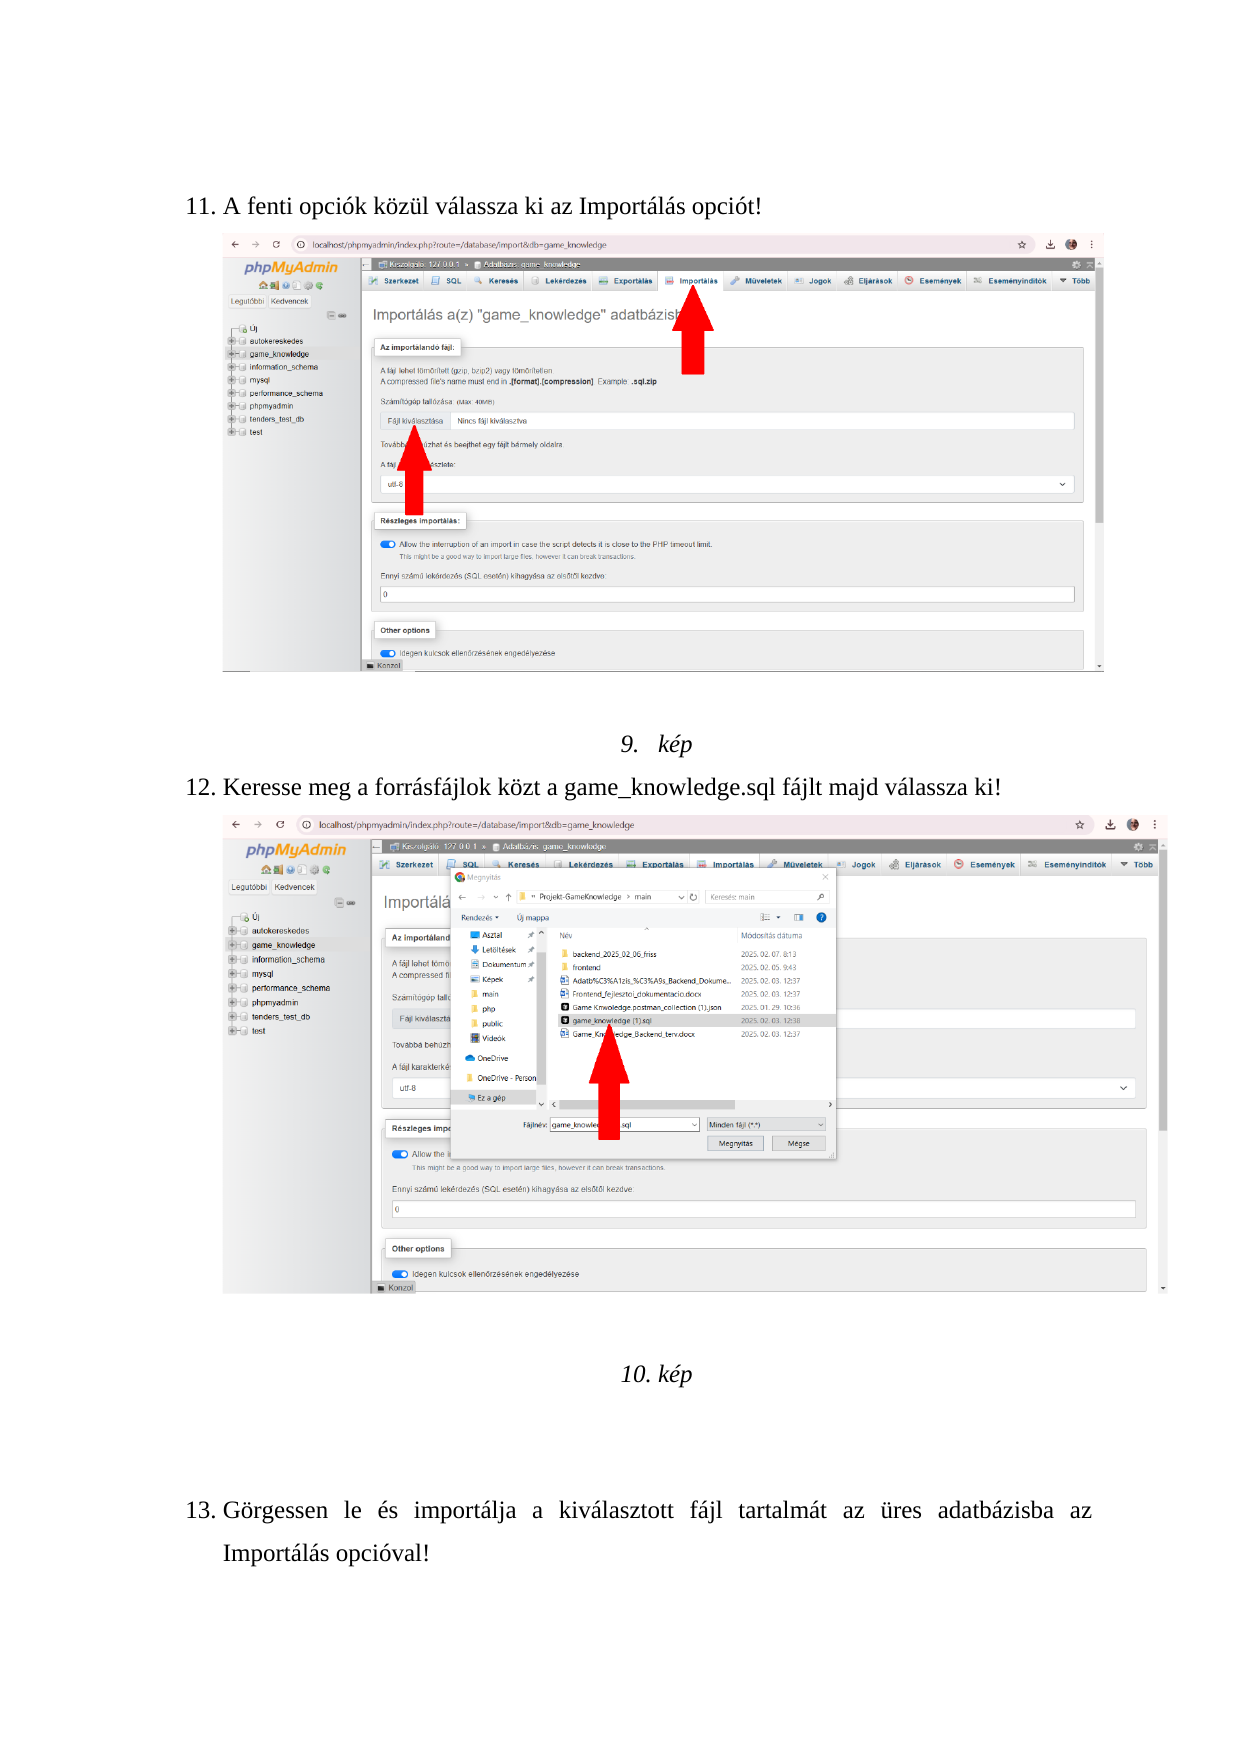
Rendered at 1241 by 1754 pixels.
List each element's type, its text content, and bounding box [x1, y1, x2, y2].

list kép [223, 1359, 1093, 1387]
picture [222, 233, 1104, 715]
list kép [223, 729, 1093, 758]
list A fenti opciók közül válassza ki az Importálás opciót! [185, 191, 1093, 219]
picture [222, 815, 1168, 1345]
list Görgessen le és importálja a kiválasztott fájl tartalmát az üres adatbázisba az Importálás opcióval! [185, 1495, 1093, 1567]
list Keresse meg a forrásfájlok közt a game_knowledge.sql fájlt majd válassza ki! [185, 772, 1093, 801]
